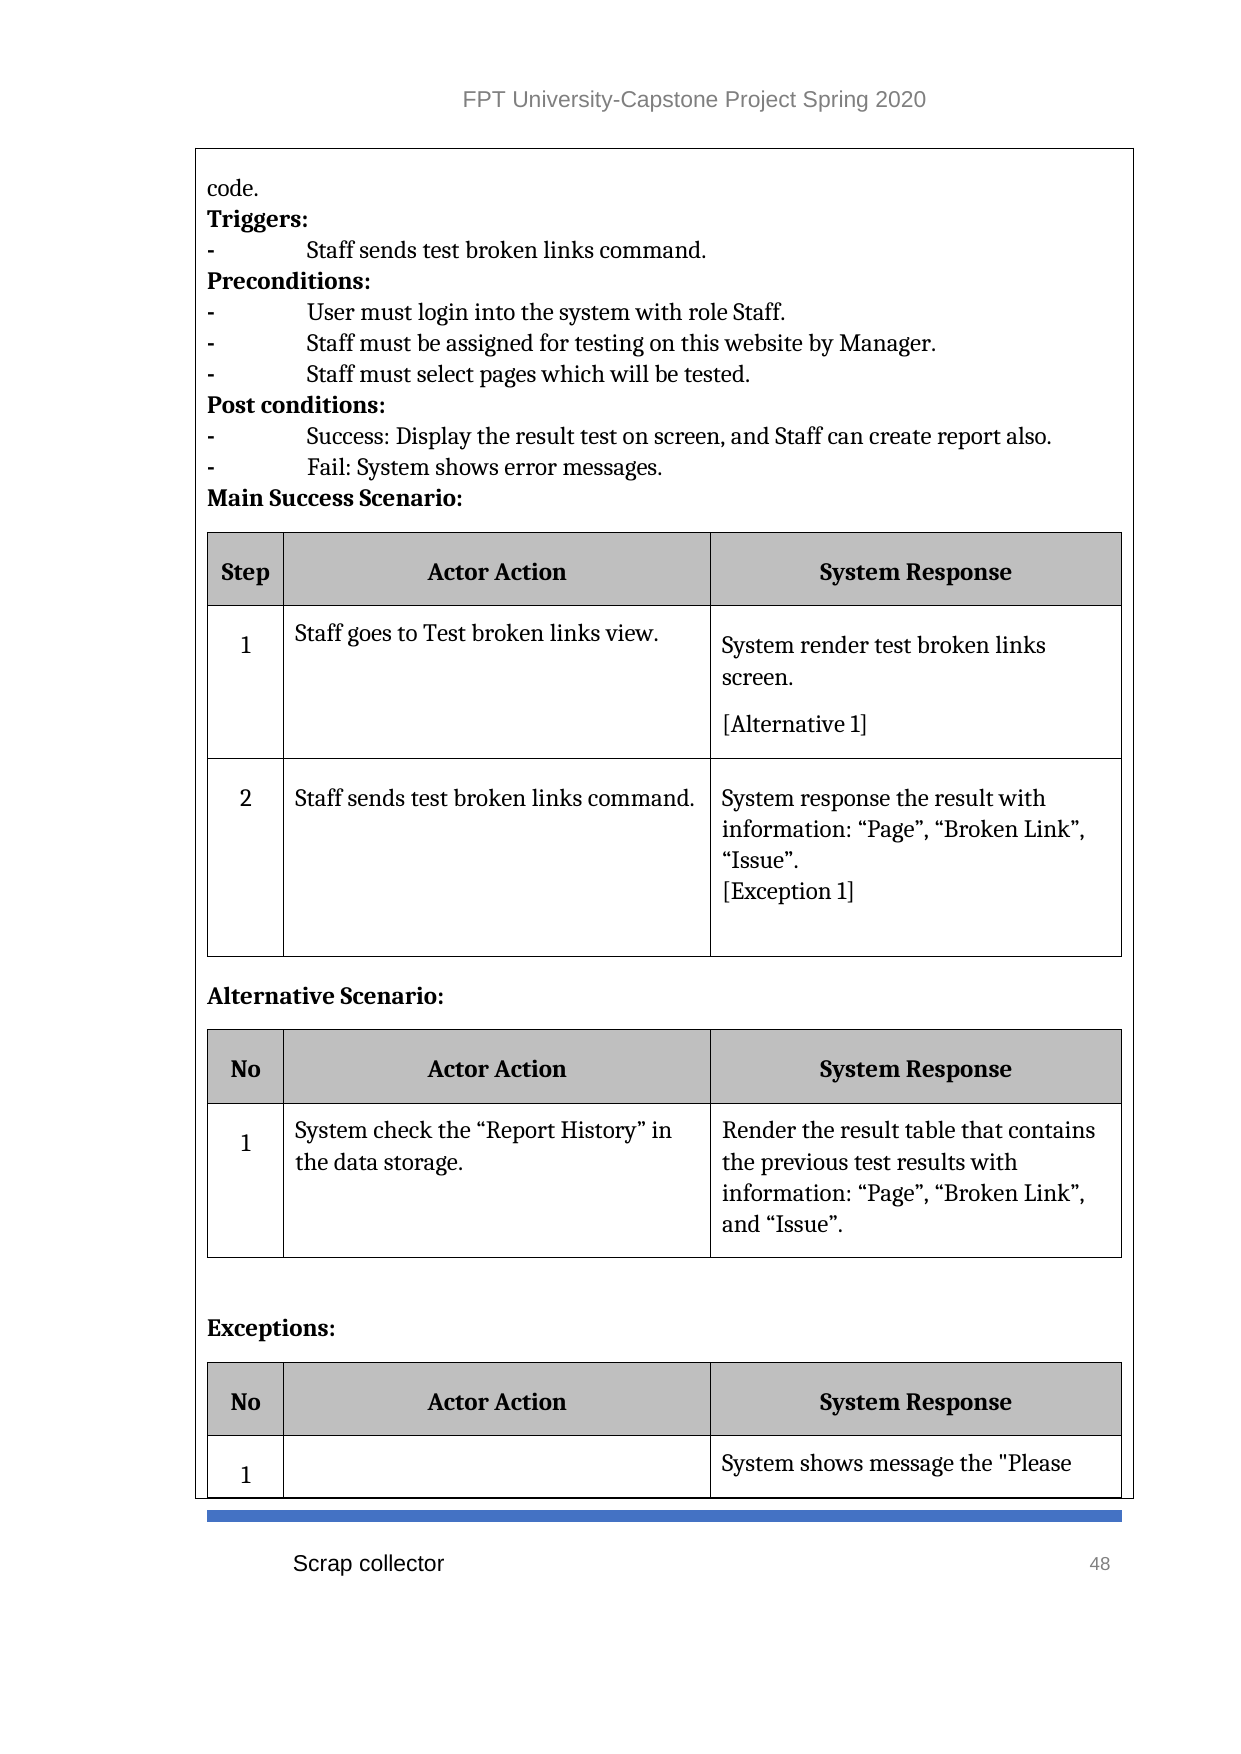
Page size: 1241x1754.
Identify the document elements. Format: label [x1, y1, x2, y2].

table_cell [196, 149, 1133, 1498]
